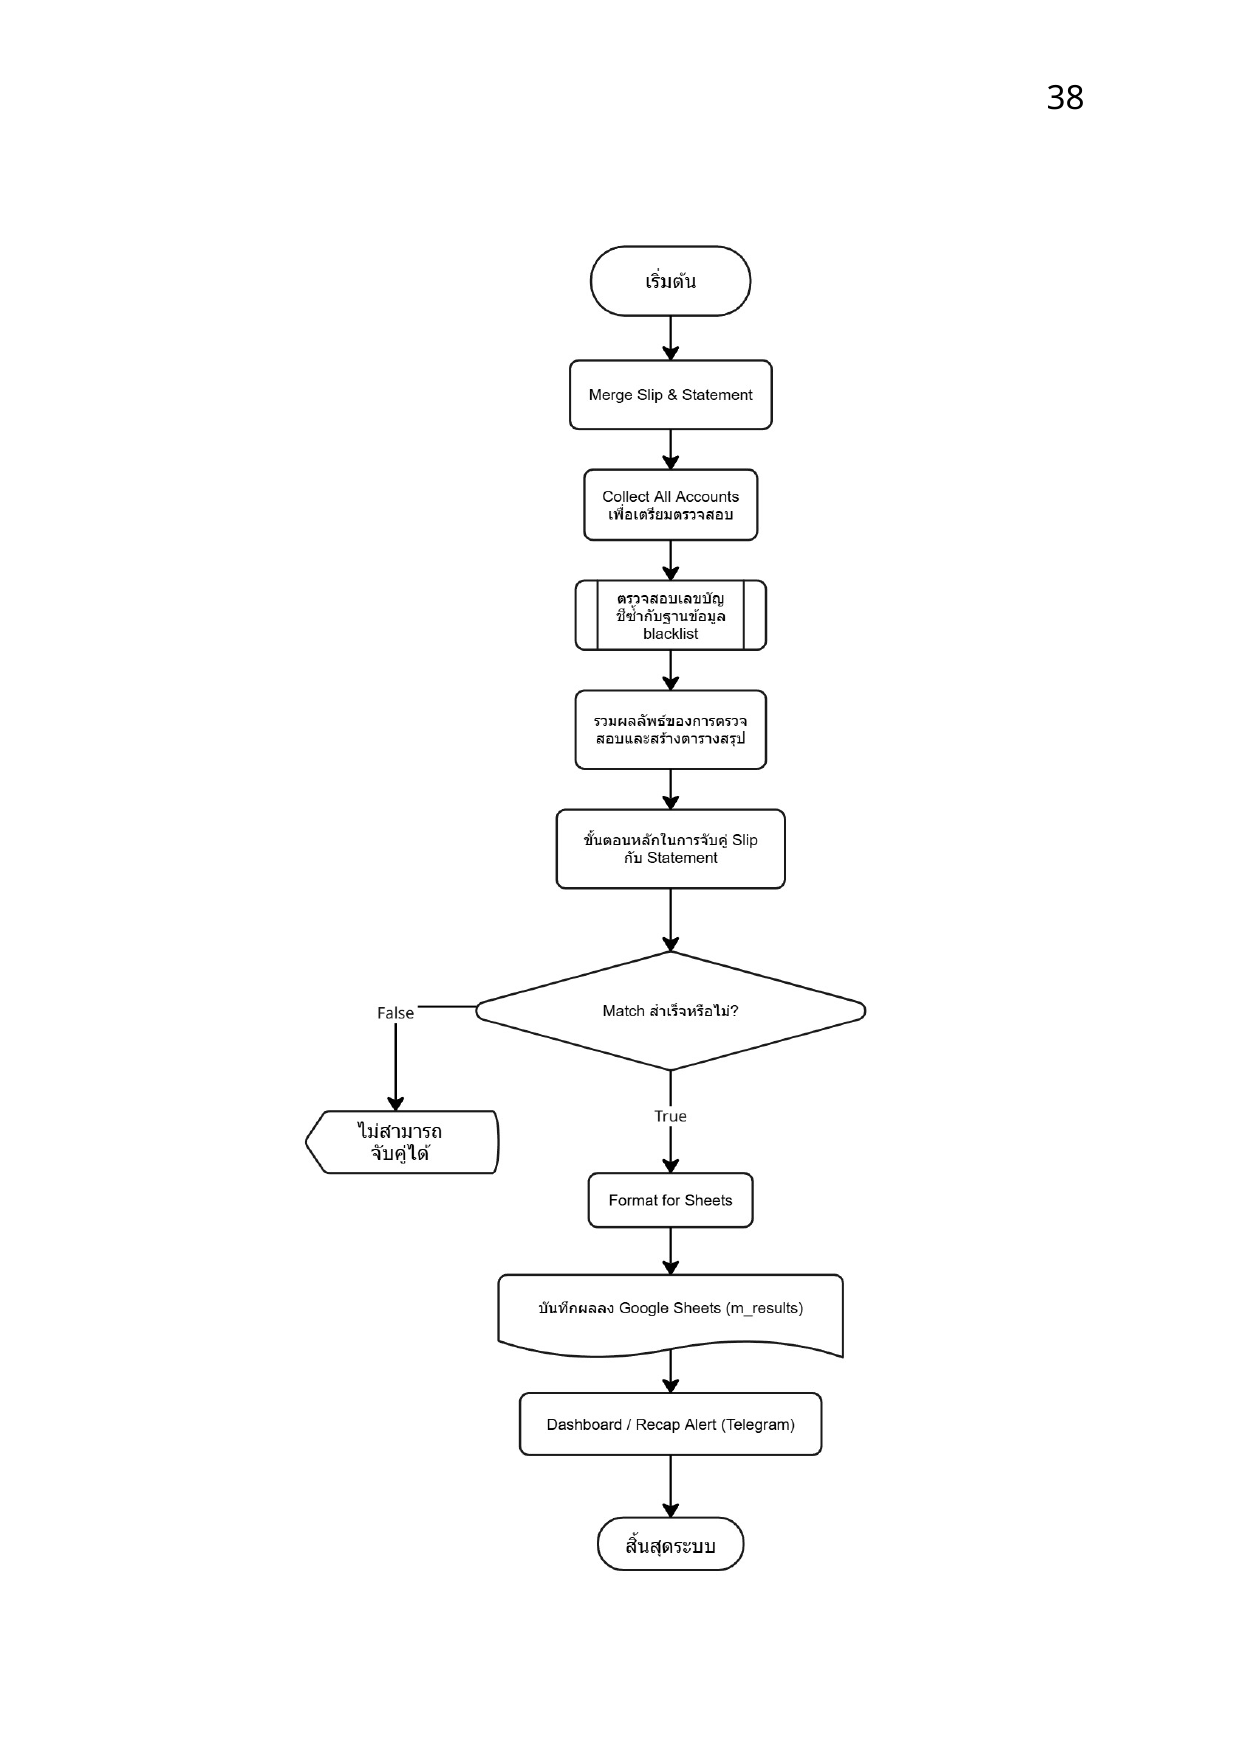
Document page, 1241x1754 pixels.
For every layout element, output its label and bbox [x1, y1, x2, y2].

picture [290, 225, 906, 1604]
